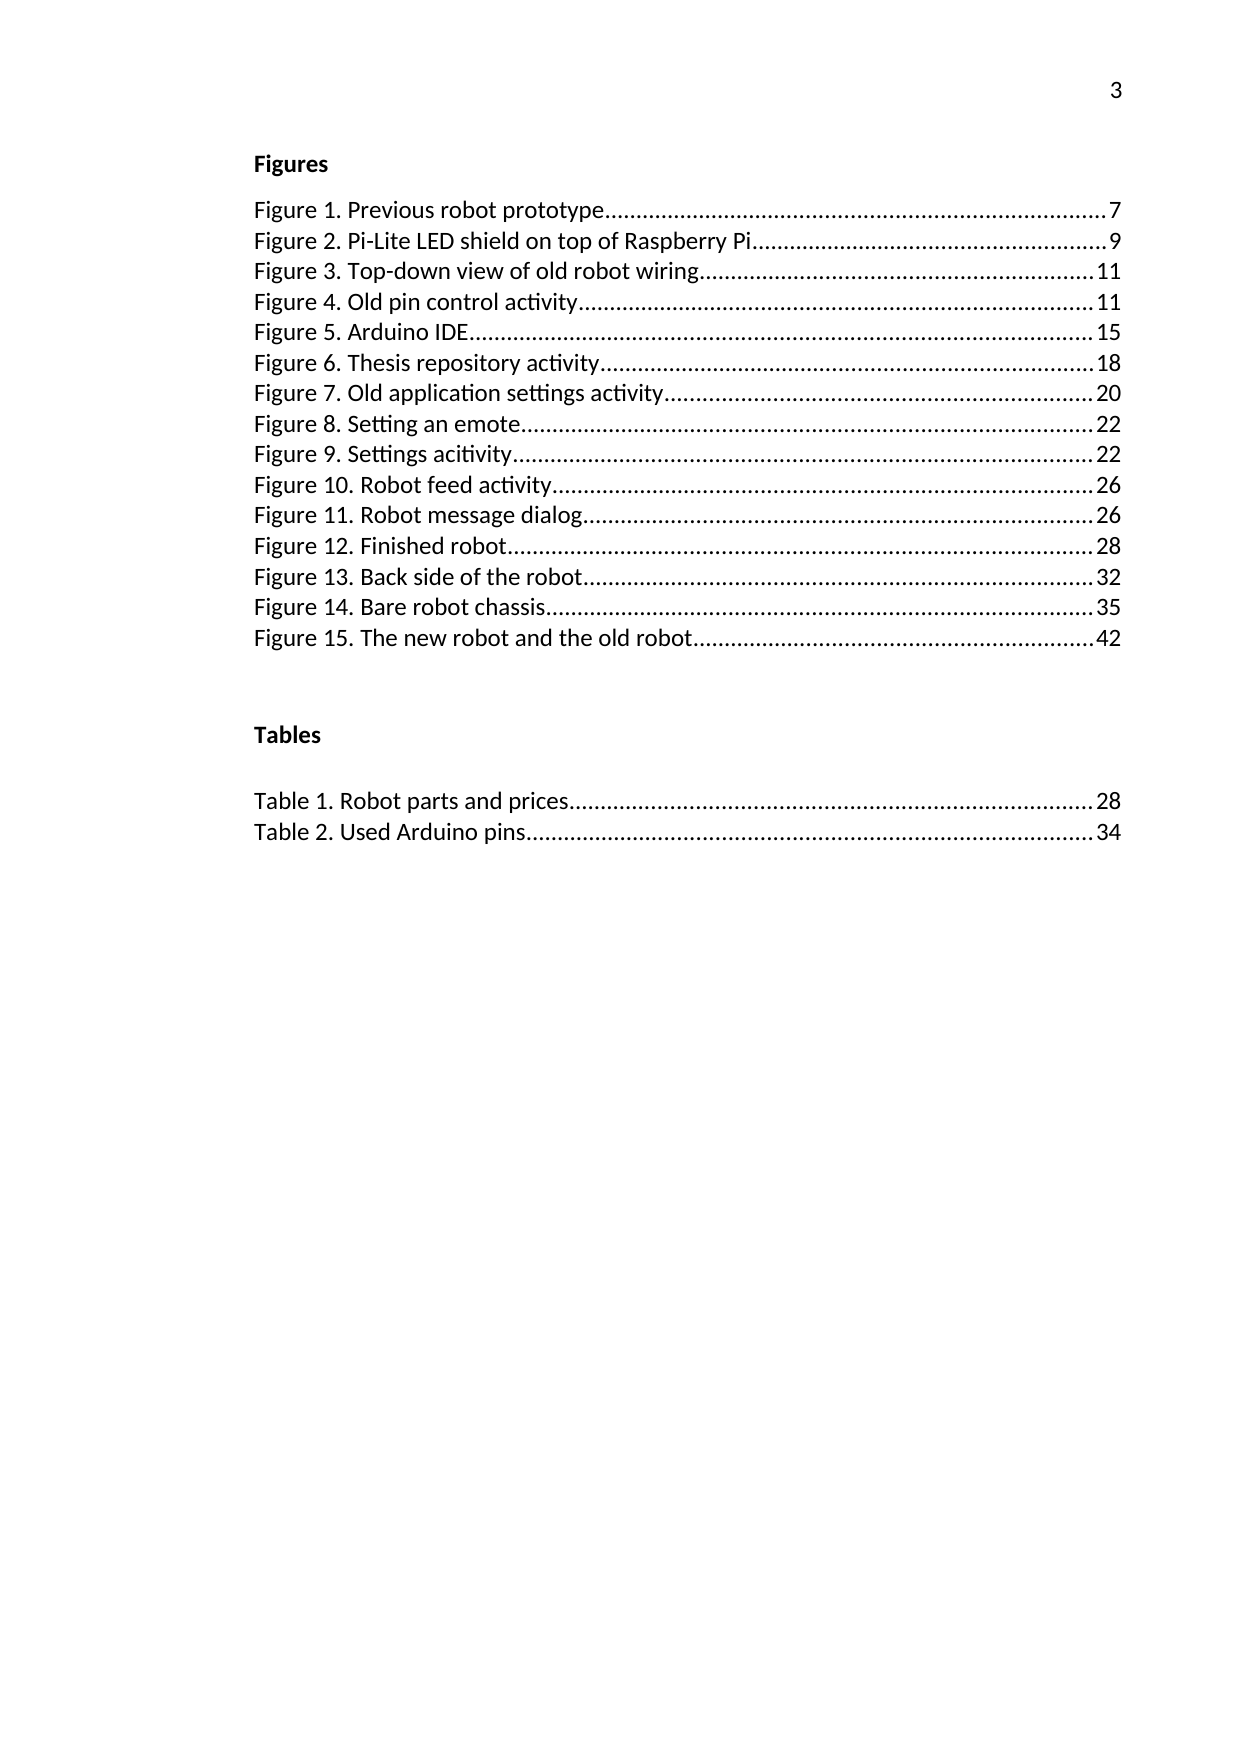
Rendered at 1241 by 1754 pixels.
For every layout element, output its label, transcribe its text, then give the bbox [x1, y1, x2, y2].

text Figure 4. Old pin control activity 11 [254, 286, 1122, 316]
text Table 1. Robot parts and prices 28 [254, 785, 1122, 816]
text Figure 12. Finished robot 28 [254, 530, 1122, 561]
text Figure 10. Robot feed activity 26 [254, 469, 1122, 499]
text Figure 13. Back side of the robot 32 [254, 561, 1122, 591]
text Tables [254, 719, 1122, 749]
text Figure 7. Old application settings activity 20 [254, 377, 1122, 408]
text Figure 14. Bare robot chassis 35 [254, 591, 1122, 622]
text Figure 2. Pi-Lite LED shield on top of Raspberry Pi 9 [254, 225, 1122, 255]
text Figure 5. Arduino IDE 15 [254, 316, 1122, 347]
text Figure 8. Setting an emote 22 [254, 408, 1122, 438]
text Table 2. Used Arduino pins 34 [254, 816, 1122, 846]
text Figure 1. Previous robot prototype 7 [254, 194, 1122, 225]
text Figure 9. Settings acitivity 22 [254, 438, 1122, 469]
text Figures [254, 149, 1122, 179]
text Figure 3. Top-down view of old robot wiring 11 [254, 255, 1122, 286]
text Figure 11. Robot message dialog 26 [254, 499, 1122, 530]
text Figure 6. Thesis repository activity 18 [254, 347, 1122, 377]
text Figure 15. The new robot and the old robot 42 [254, 622, 1122, 652]
